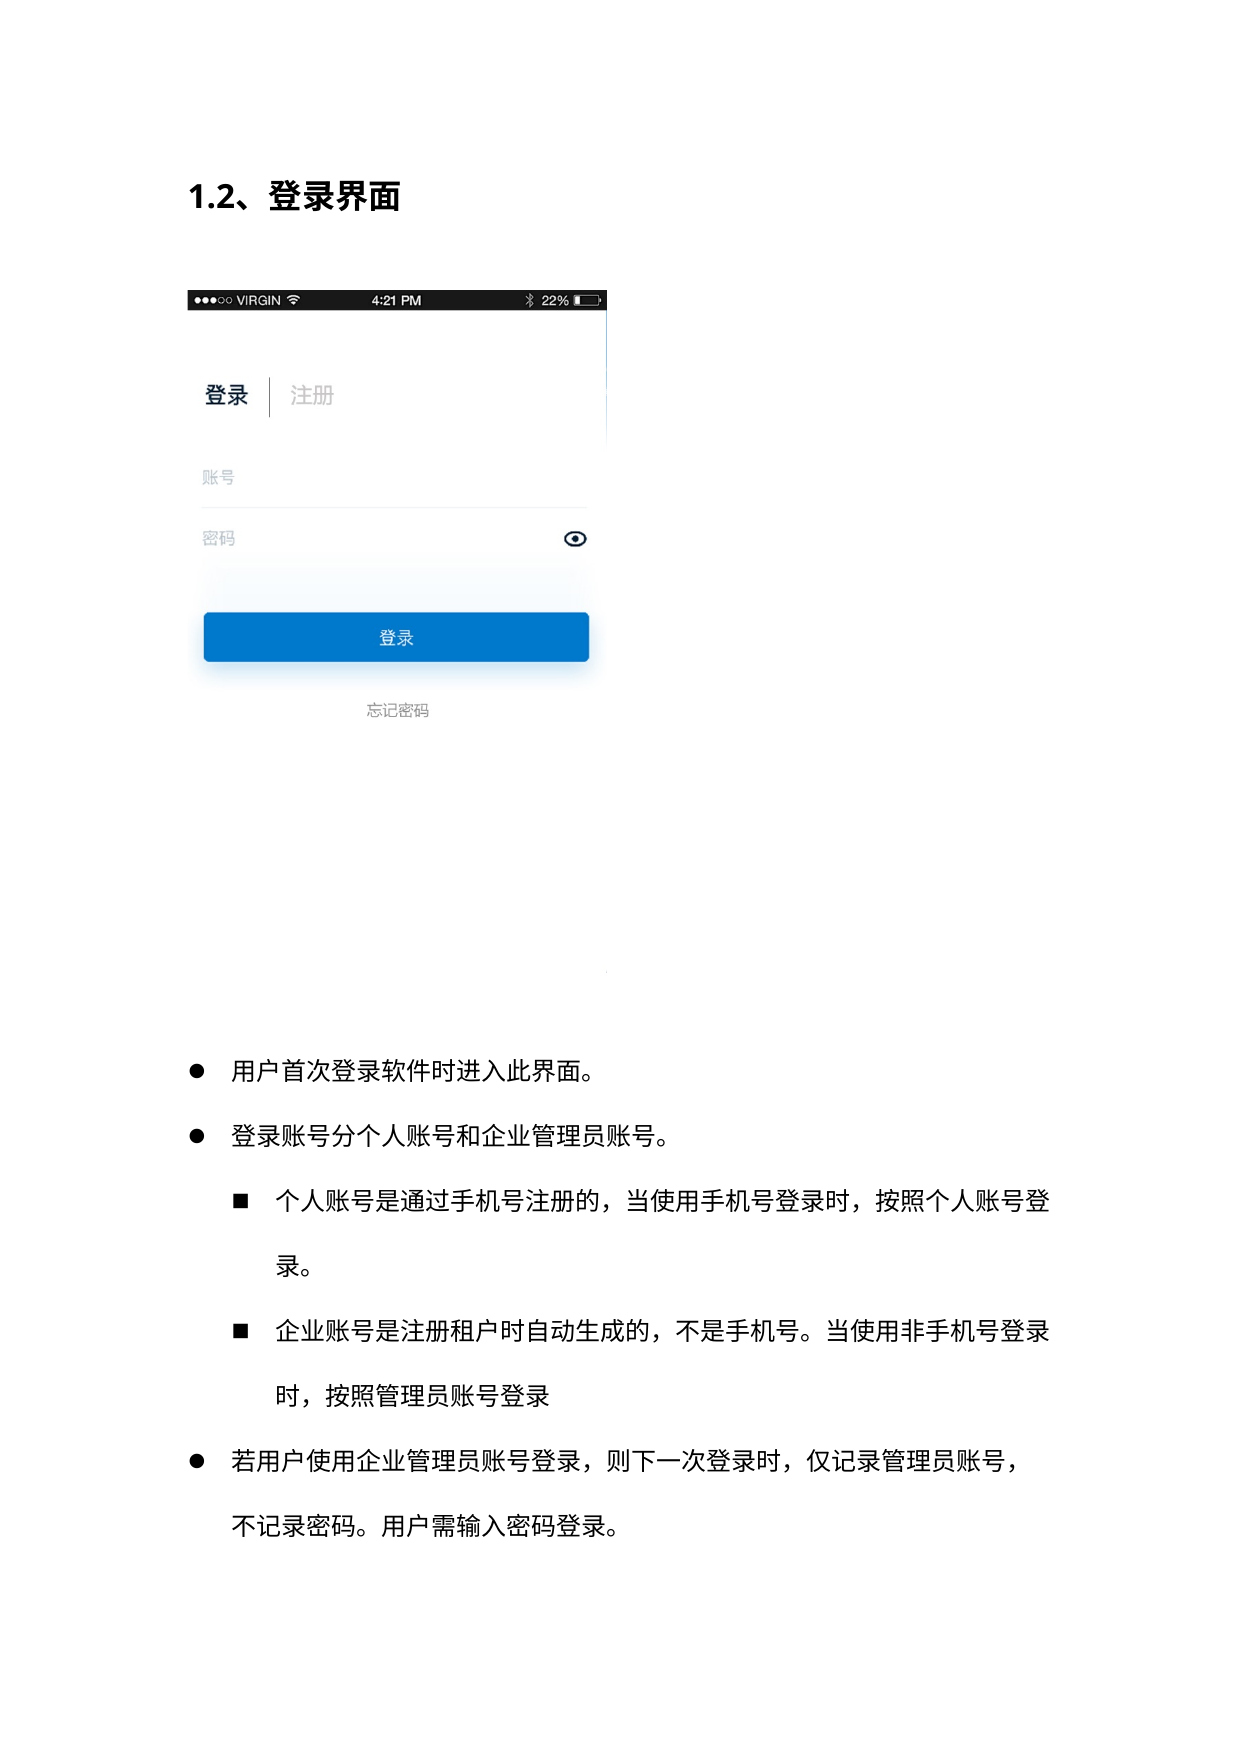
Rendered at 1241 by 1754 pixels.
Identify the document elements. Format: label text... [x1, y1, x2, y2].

list 用户首次登录软件时进入此界面。 [187, 1037, 1053, 1102]
list 登录账号分个人账号和企业管理员账号。 [187, 1102, 1053, 1167]
subtitle 1.2、登录界面 [187, 162, 1053, 227]
list 若用户使用企业管理员账号登录，则下一次登录时，仅记录管理员账号，不记录密码。用户需输入密码登录。 [187, 1427, 1053, 1557]
picture [187, 290, 607, 1037]
list 个人账号是通过手机号注册的，当使用手机号登录时，按照个人账号登录。 [231, 1167, 1053, 1297]
list 企业账号是注册租户时自动生成的，不是手机号。当使用非手机号登录时，按照管理员账号登录 [231, 1297, 1053, 1427]
